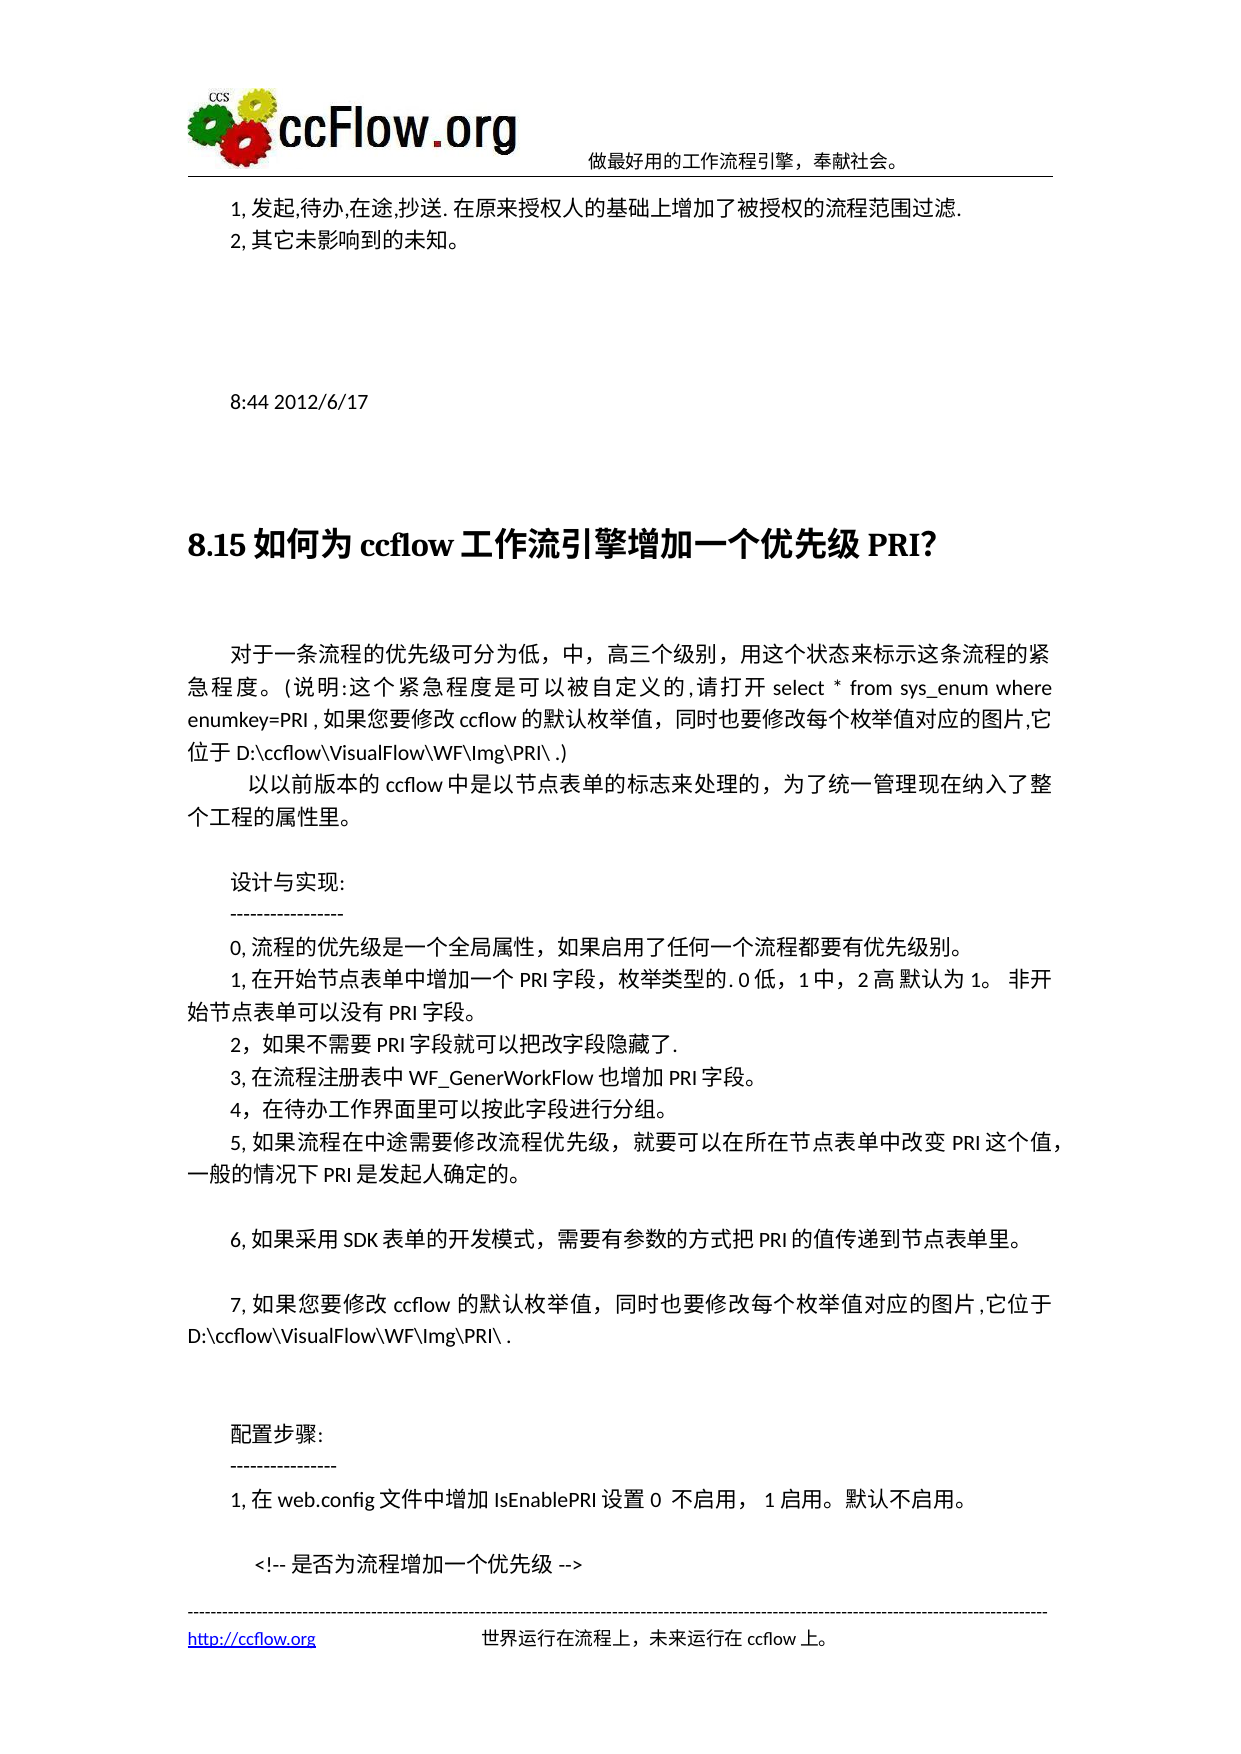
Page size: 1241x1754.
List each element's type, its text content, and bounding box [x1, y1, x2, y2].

text 0, 流程的优先级是一个全局属性，如果启用了任何一个流程都要有优先级别。 [187, 929, 1053, 962]
text 配置步骤: [187, 1417, 1053, 1449]
text 1, 发起,待办,在途,抄送. 在原来授权人的基础上增加了被授权的流程范围过滤. [187, 190, 1053, 223]
text 3, 在流程注册表中WF_GenerWorkFlow 也增加PRI字段。 [187, 1059, 1053, 1092]
text 以以前版本的ccflow中是以节点表单的标志来处理的，为了统一管理现在纳入了整个工程的属性里。 [187, 767, 1053, 832]
text 7, 如果您要修改ccflow 的默认枚举值，同时也要修改每个枚举值对应的图片,它位于 D:\ccflow\VisualFlow\WF\Img\PRI\ . [187, 1287, 1053, 1352]
text <!-- 是否为流程增加一个优先级 --> [187, 1547, 1053, 1579]
text 对于一条流程的优先级可分为低，中，高三个级别，用这个状态来标示这条流程的紧急程度。(说明:这个紧急程度是可以被自定义的,请打开select * from sys_enum where enumkey=PRI , 如果您要修改ccflow 的默认枚举值，同时也要修改每个枚举值对应的图片,它位于 D:\ccflow\VisualFlow\WF\Img\PRI\ .) [187, 637, 1053, 767]
text 8:44 2012/6/17 [187, 385, 1053, 418]
text ----------------- [187, 897, 1053, 929]
text 5, 如果流程在中途需要修改流程优先级，就要可以在所在节点表单中改变PRI这个值，一般的情况下PRI是发起人确定的。 [187, 1124, 1053, 1189]
text ---------------- [187, 1449, 1053, 1482]
text 4，在待办工作界面里可以按此字段进行分组。 [187, 1092, 1053, 1124]
text 设计与实现: [187, 864, 1053, 897]
text 1, 在开始节点表单中增加一个PRI字段，枚举类型的. 0低，1中，2高 默认为1。 非开始节点表单可以没有PRI字段。 [187, 962, 1053, 1027]
text 2，如果不需要PRI字段就可以把改字段隐藏了. [187, 1027, 1053, 1059]
text 6, 如果采用SDK表单的开发模式，需要有参数的方式把PRI的值传递到节点表单里。 [187, 1222, 1053, 1254]
subtitle 8.15如何为ccflow工作流引擎增加一个优先级PRI？ [187, 510, 1053, 575]
picture [187, 88, 521, 169]
text 1, 在web.config 文件中增加 IsEnablePRI 设置 0 不启用， 1 启用。默认不启用。 [187, 1482, 1053, 1514]
text 2, 其它未影响到的未知。 [187, 223, 1053, 255]
